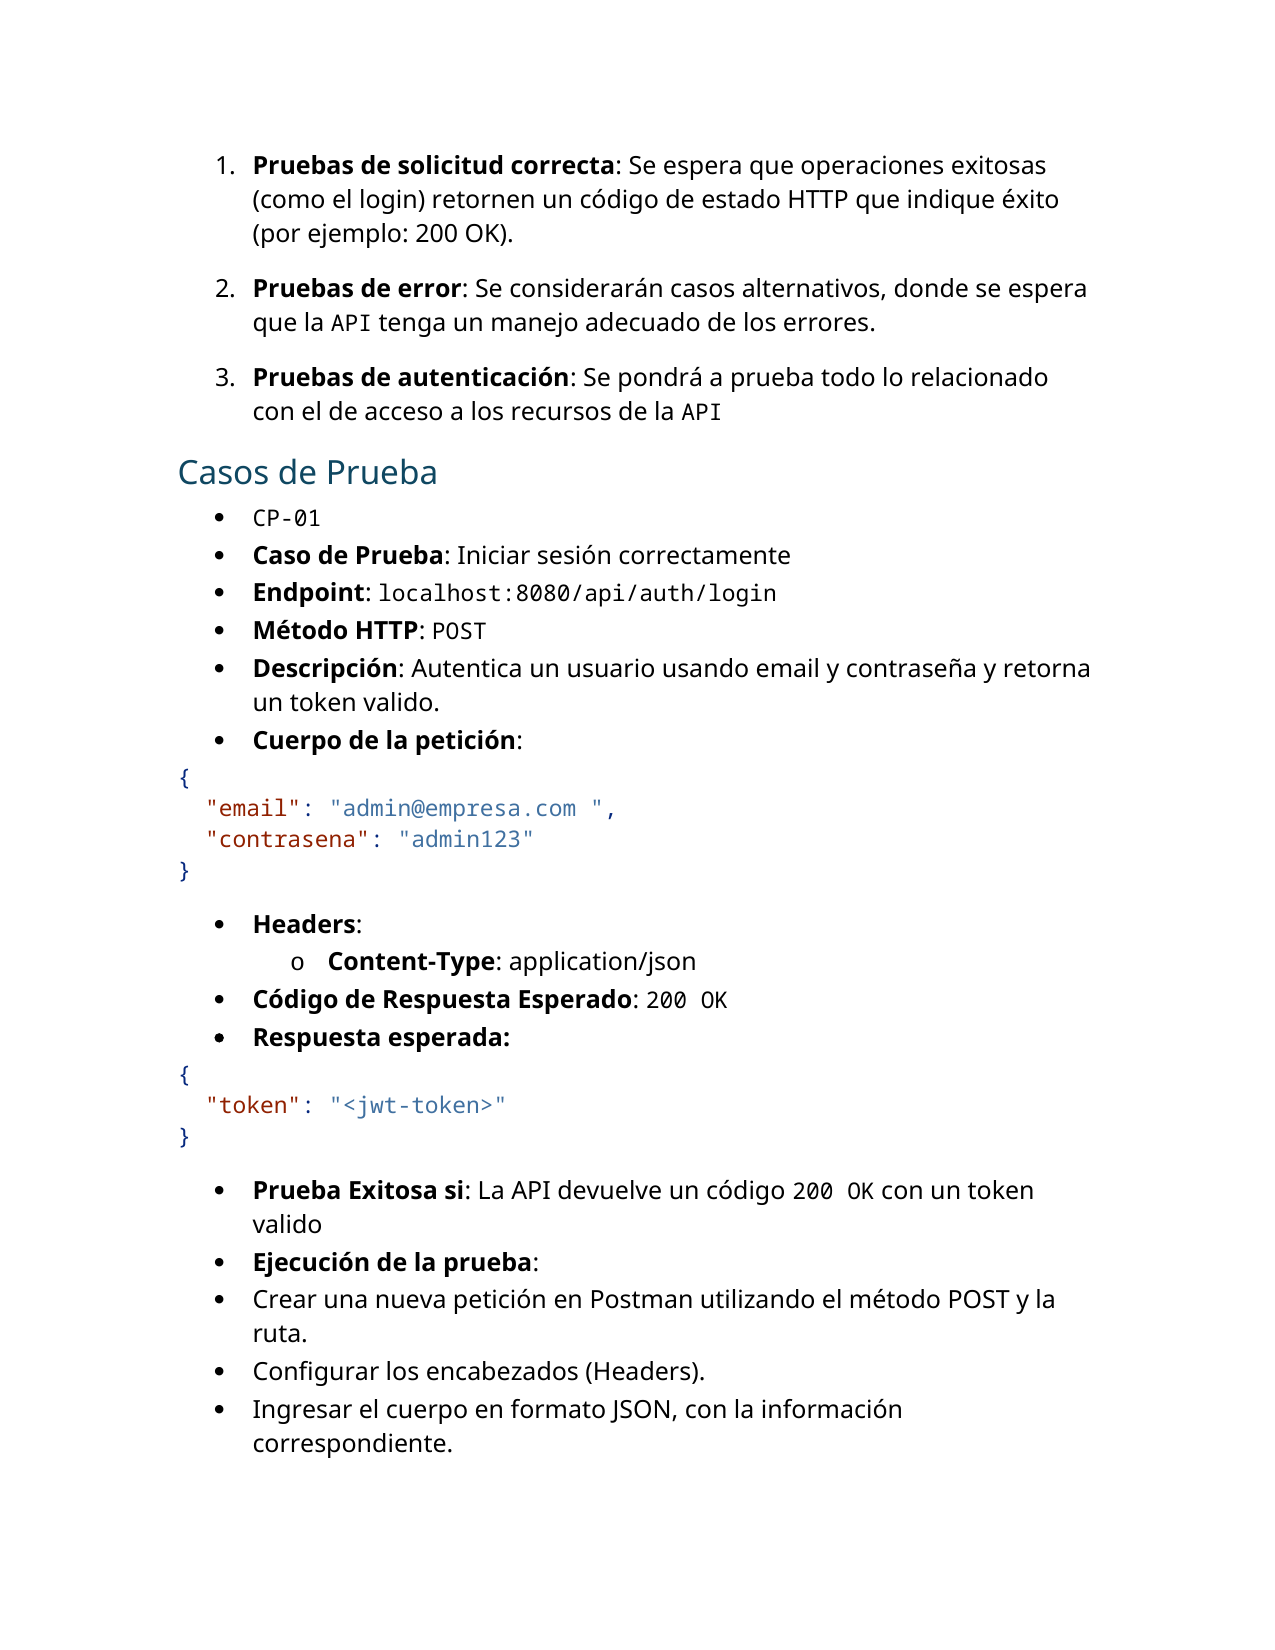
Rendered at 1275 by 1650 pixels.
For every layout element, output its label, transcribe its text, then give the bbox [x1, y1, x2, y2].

list Configurar los encabezados (Headers). [215, 1354, 1098, 1388]
list Respuesta esperada: [215, 1020, 1098, 1054]
list Descripción: Autentica un usuario usando email y contraseña y retorna un token valido. [215, 651, 1098, 719]
list Content-Type: application/json [290, 944, 1098, 978]
list CP-01 [215, 502, 1098, 533]
list Endpoint: localhost:8080/api/auth/login [215, 575, 1098, 609]
list Prueba Exitosa si: La API devuelve un código 200 OK con un token valido [215, 1172, 1098, 1240]
text { "token": "<jwt-token>" } [177, 1058, 1098, 1151]
list Caso de Prueba: Iniciar sesión correctamente [215, 537, 1098, 571]
list Ejecución de la prueba: [215, 1244, 1098, 1278]
list Método HTTP: POST [215, 613, 1098, 647]
list Pruebas de autenticación: Se pondrá a prueba todo lo relacionado con el de acceso a los recursos de la API [215, 359, 1098, 428]
list Pruebas de error: Se considerarán casos alternativos, donde se espera que la API tenga un manejo adecuado de los errores. [215, 271, 1098, 339]
list Pruebas de solicitud correcta: Se espera que operaciones exitosas (como el login) retornen un código de estado HTTP que indique éxito (por ejemplo: 200 OK). [215, 148, 1098, 250]
list Headers: [215, 906, 1098, 940]
list Código de Respuesta Esperado: 200 OK [215, 982, 1098, 1016]
subtitle Casos de Prueba [177, 448, 1098, 494]
list Ingresar el cuerpo en formato JSON, con la información correspondiente. [215, 1392, 1098, 1460]
list Crear una nueva petición en Postman utilizando el método POST y la ruta. [215, 1282, 1098, 1350]
text { "email": "admin@empresa.com ", "contrasena": "admin123" } [177, 760, 1098, 885]
list Cuerpo de la petición: [215, 723, 1098, 757]
